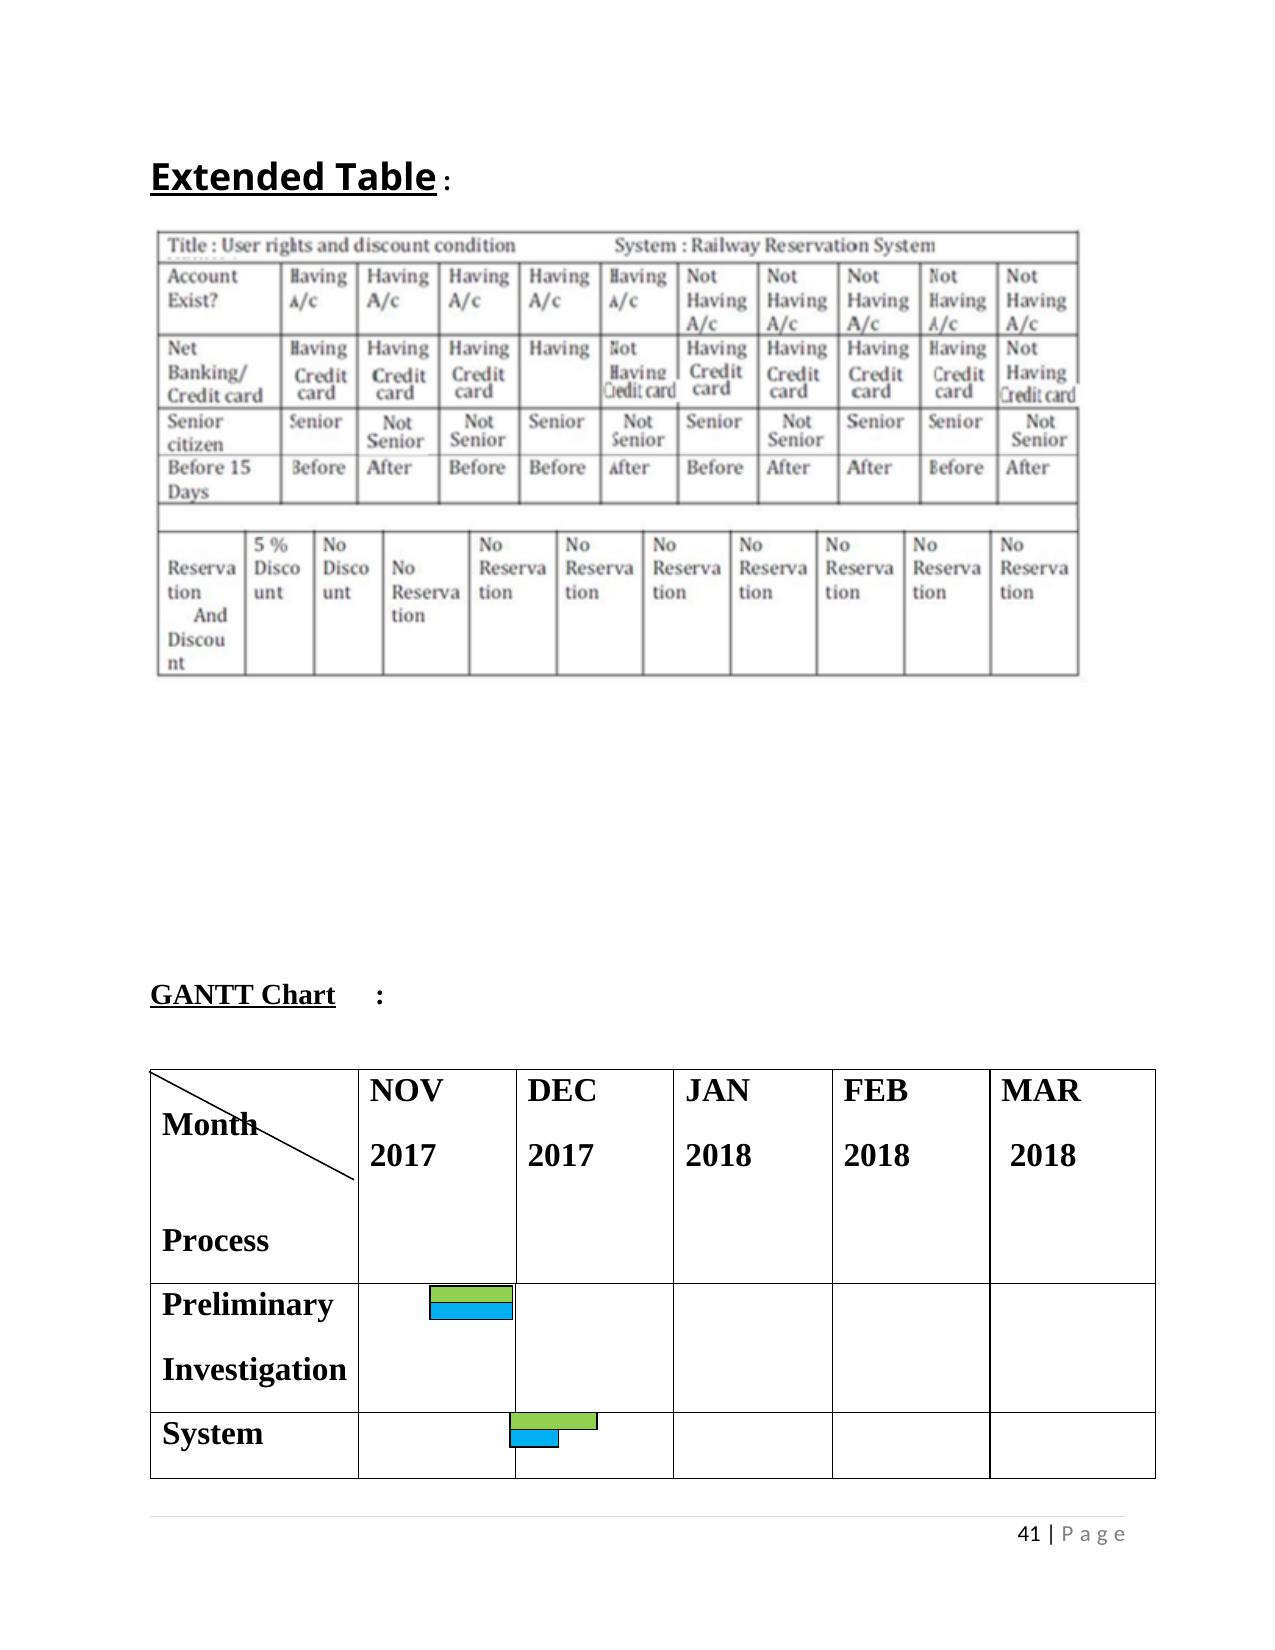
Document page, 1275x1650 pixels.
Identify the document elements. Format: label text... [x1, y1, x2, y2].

table_cell [516, 1284, 673, 1412]
table_cell [991, 1284, 1155, 1412]
table_cell [516, 1413, 673, 1478]
table_header JAN 2018 [674, 1070, 832, 1283]
table_header MAR 2018 [991, 1070, 1155, 1283]
table_cell [674, 1284, 832, 1412]
table_header NOV 2017 [359, 1070, 516, 1283]
table_cell Preliminary Investigation [151, 1284, 358, 1412]
table_cell [674, 1413, 832, 1478]
picture [150, 221, 1088, 683]
text Extended Table : [150, 150, 1125, 201]
table_cell [991, 1413, 1155, 1478]
table_cell System Analysis [151, 1413, 358, 1478]
table_cell [359, 1413, 515, 1478]
table_header FEB 2018 [833, 1070, 989, 1283]
table_cell [359, 1284, 515, 1412]
table_cell [833, 1413, 989, 1478]
table_cell [833, 1284, 989, 1412]
table_header Month Process [151, 1070, 358, 1283]
table_header DEC 2017 [517, 1070, 673, 1283]
text GANTT Chart : [150, 977, 1125, 1011]
